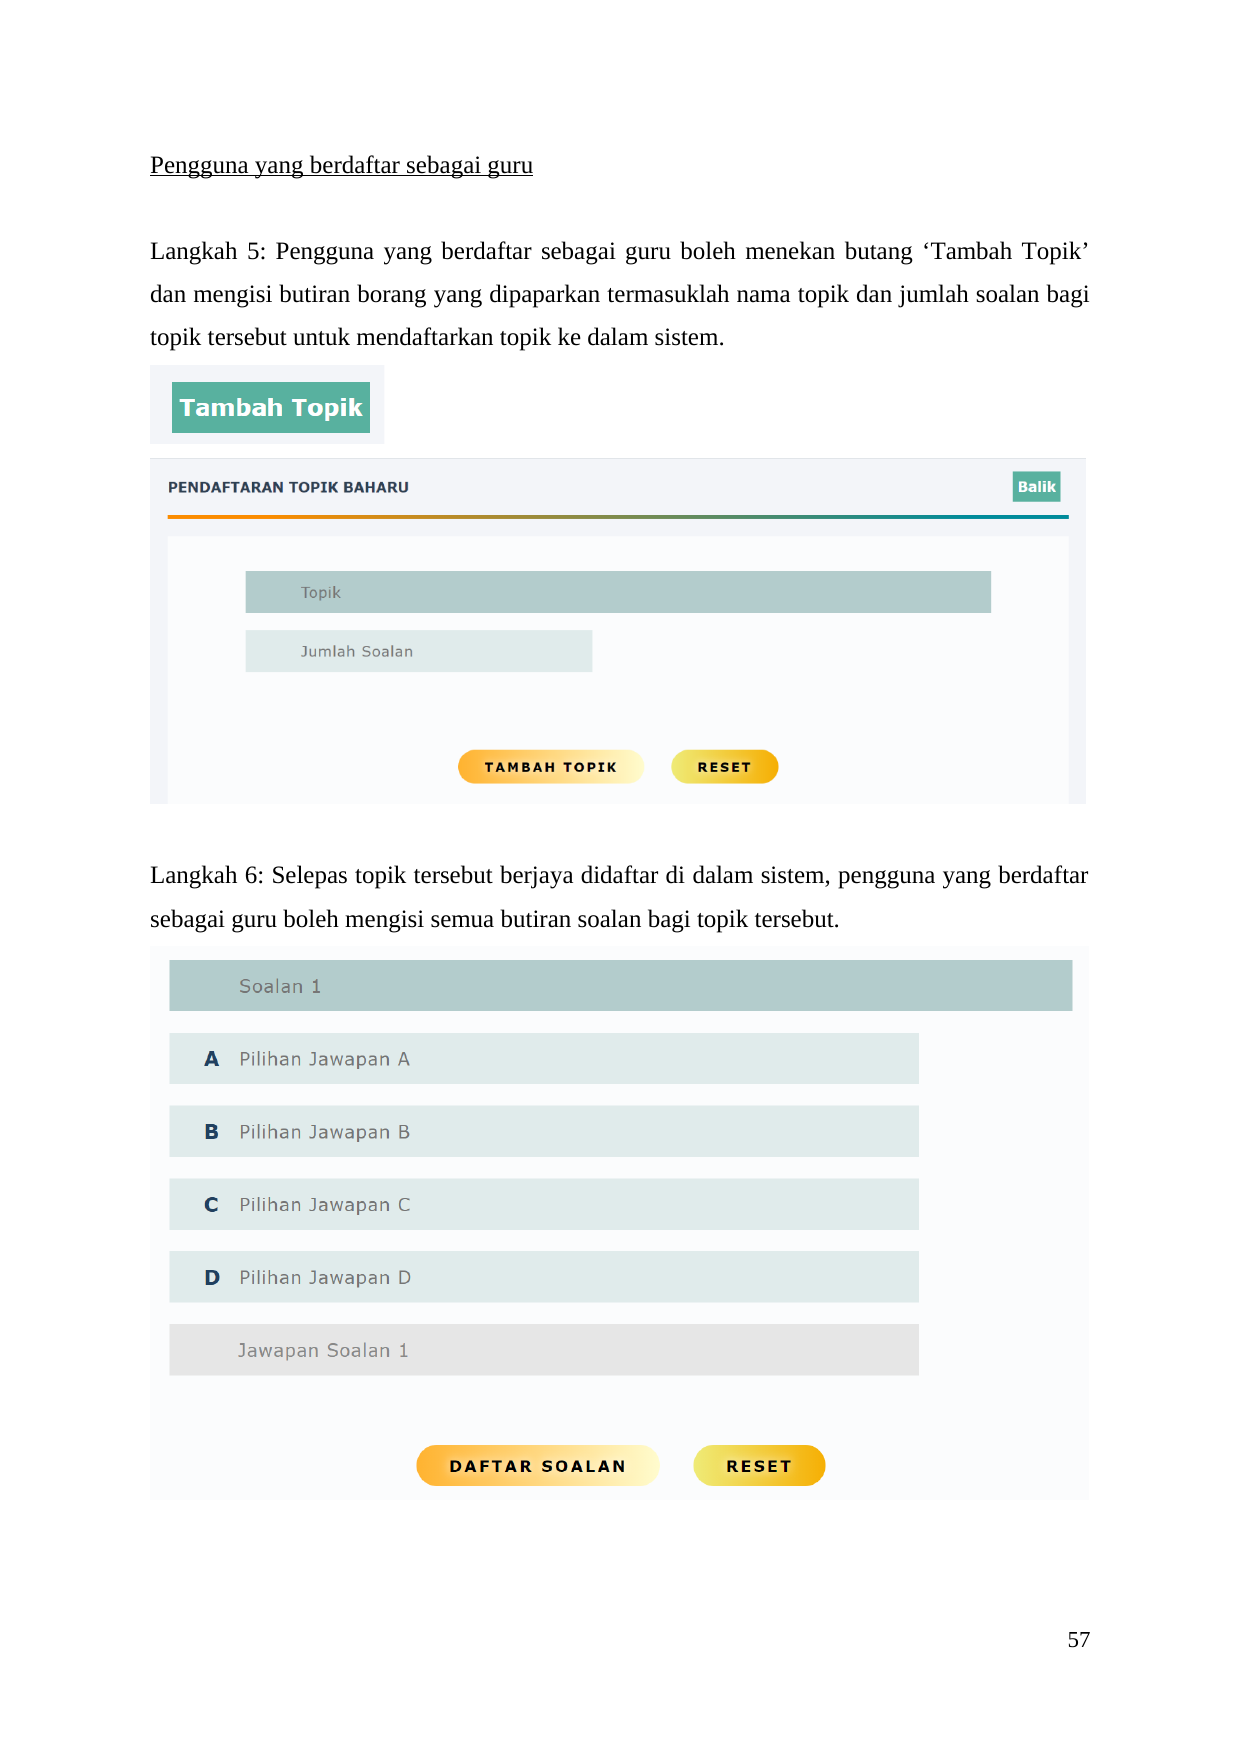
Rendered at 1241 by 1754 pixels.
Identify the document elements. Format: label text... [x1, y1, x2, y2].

text Pengguna yang berdaftar sebagai guru [150, 150, 1090, 179]
text Langkah 5: Pengguna yang berdaftar sebagai guru boleh menekan butang ‘Tambah Topik’ dan mengisi butiran borang yang dipaparkan termasuklah nama topik dan jumlah soalan bagi topik tersebut untuk mendaftarkan topik ke dalam sistem. [150, 236, 1090, 351]
picture [150, 946, 1089, 1500]
picture [150, 365, 385, 444]
picture [150, 458, 1086, 804]
text Langkah 6: Selepas topik tersebut berjaya didaftar di dalam sistem, pengguna yang berdaftar sebagai guru boleh mengisi semua butiran soalan bagi topik tersebut. [150, 861, 1090, 932]
